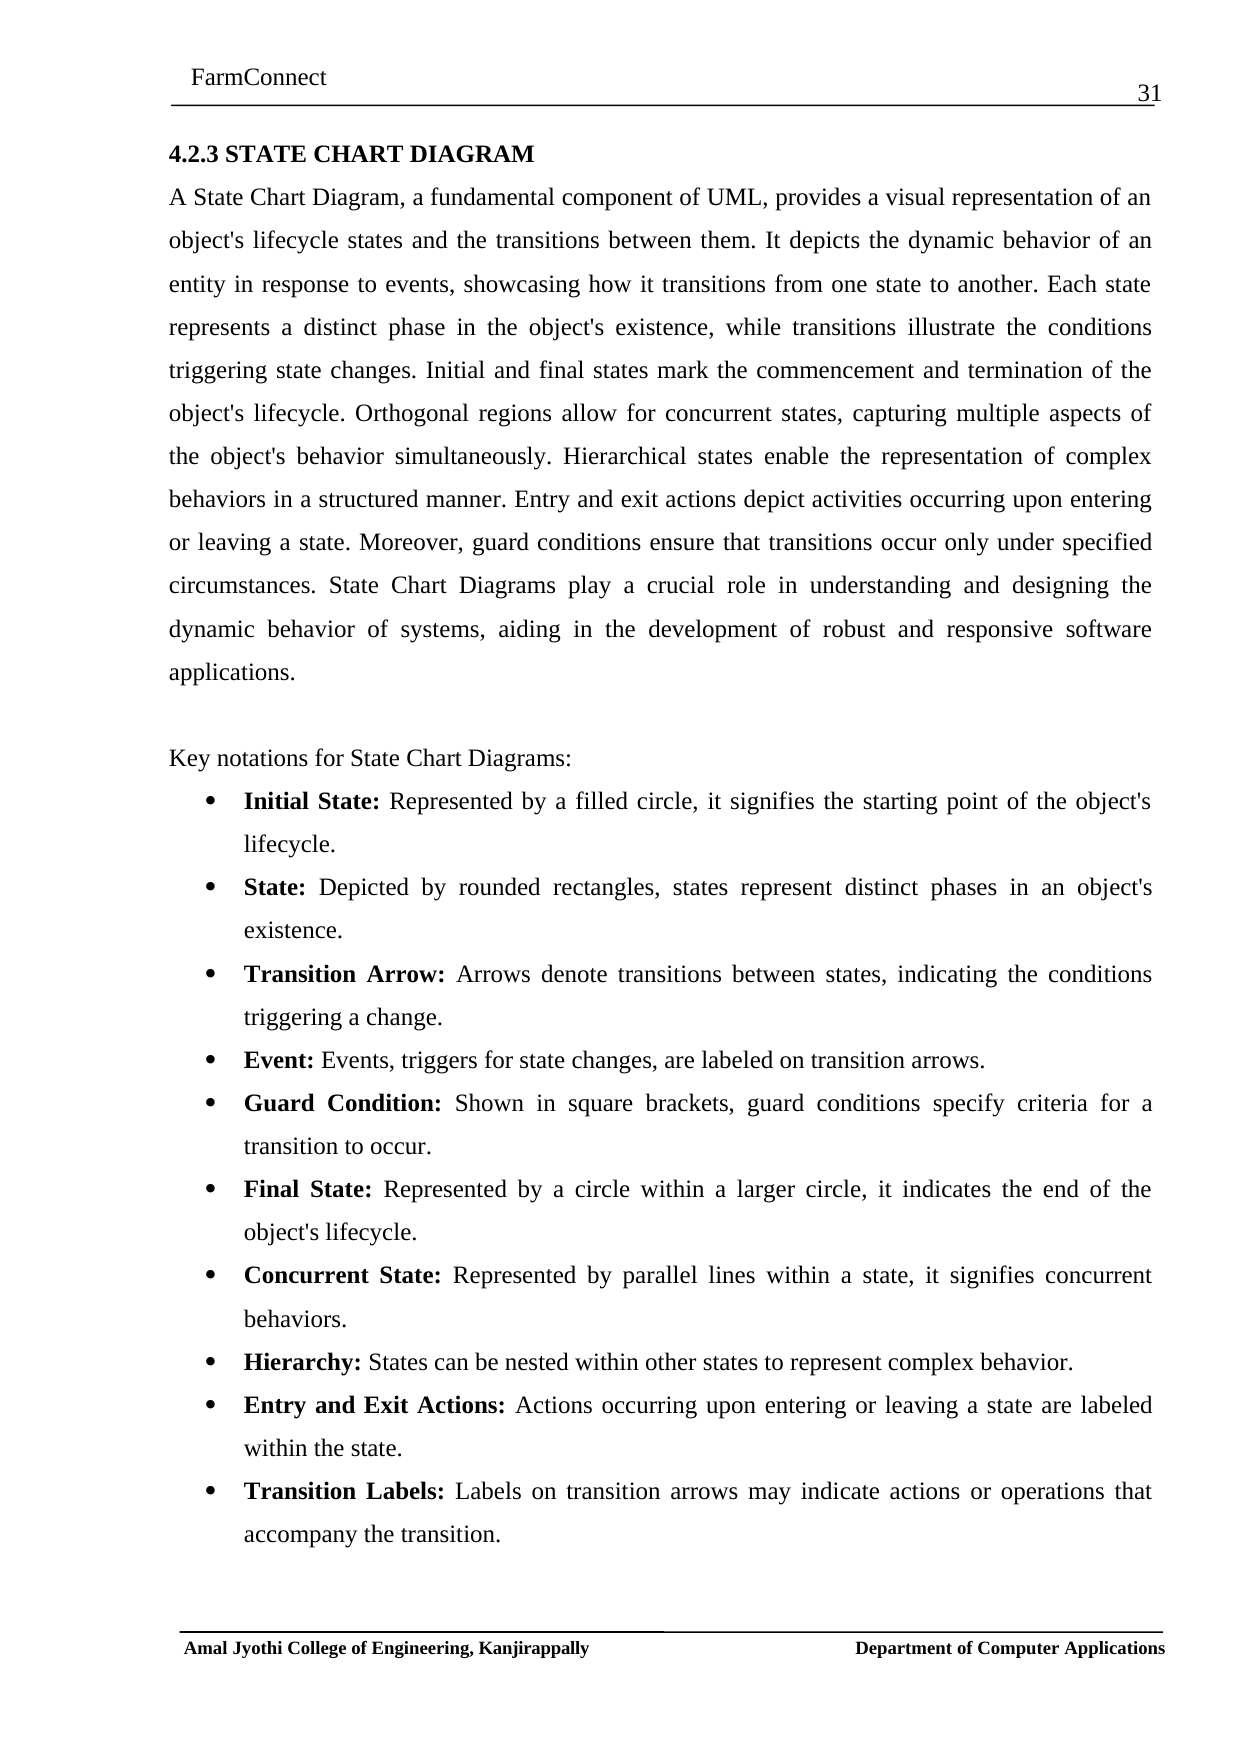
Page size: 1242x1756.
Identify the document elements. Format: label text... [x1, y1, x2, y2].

subtitle 4.2.3 STATE CHART DIAGRAM [169, 139, 1153, 168]
text A State Chart Diagram, a fundamental component of UML, provides a visual representation of an object's lifecycle states and the transitions between them. It depicts the dynamic behavior of an entity in response to events, showcasing how it transitions from one state to another. Each state represents a distinct phase in the object's existence, while transitions illustrate the conditions triggering state changes. Initial and final states mark the commencement and termination of the object's lifecycle. Orthogonal regions allow for concurrent states, capturing multiple aspects of the object's behavior simultaneously. Hierarchical states enable the representation of complex behaviors in a structured manner. Entry and exit actions depict activities occurring upon entering or leaving a state. Moreover, guard conditions ensure that transitions occur only under specified circumstances. State Chart Diagrams play a crucial role in understanding and designing the dynamic behavior of systems, aiding in the development of robust and responsive software applications. [169, 182, 1153, 686]
list Hierarchy: States can be nested within other states to represent complex behavior. [206, 1347, 1153, 1376]
list State: Depicted by rounded rectangles, states represent distinct phases in an object's existence. [206, 872, 1153, 944]
list Guard Condition: Shown in square brackets, guard conditions specify criteria for a transition to occur. [206, 1088, 1153, 1160]
list Transition Labels: Labels on transition arrows may indicate actions or operations that accompany the transition. [206, 1476, 1153, 1548]
list Concurrent State: Represented by parallel lines within a state, it signifies concurrent behaviors. [206, 1261, 1153, 1332]
list Initial State: Represented by a filled circle, it signifies the starting point of the object's lifecycle. [206, 786, 1153, 858]
list Entry and Exit Actions: Actions occurring upon entering or leaving a state are labeled within the state. [206, 1390, 1153, 1462]
text Key notations for State Chart Diagrams: [169, 743, 1153, 772]
list Final State: Represented by a circle within a larger circle, it indicates the end of the object's lifecycle. [206, 1174, 1153, 1246]
list Event: Events, triggers for state changes, are labeled on transition arrows. [206, 1045, 1153, 1074]
list Transition Arrow: Arrows denote transitions between states, indicating the conditions triggering a change. [206, 959, 1153, 1031]
